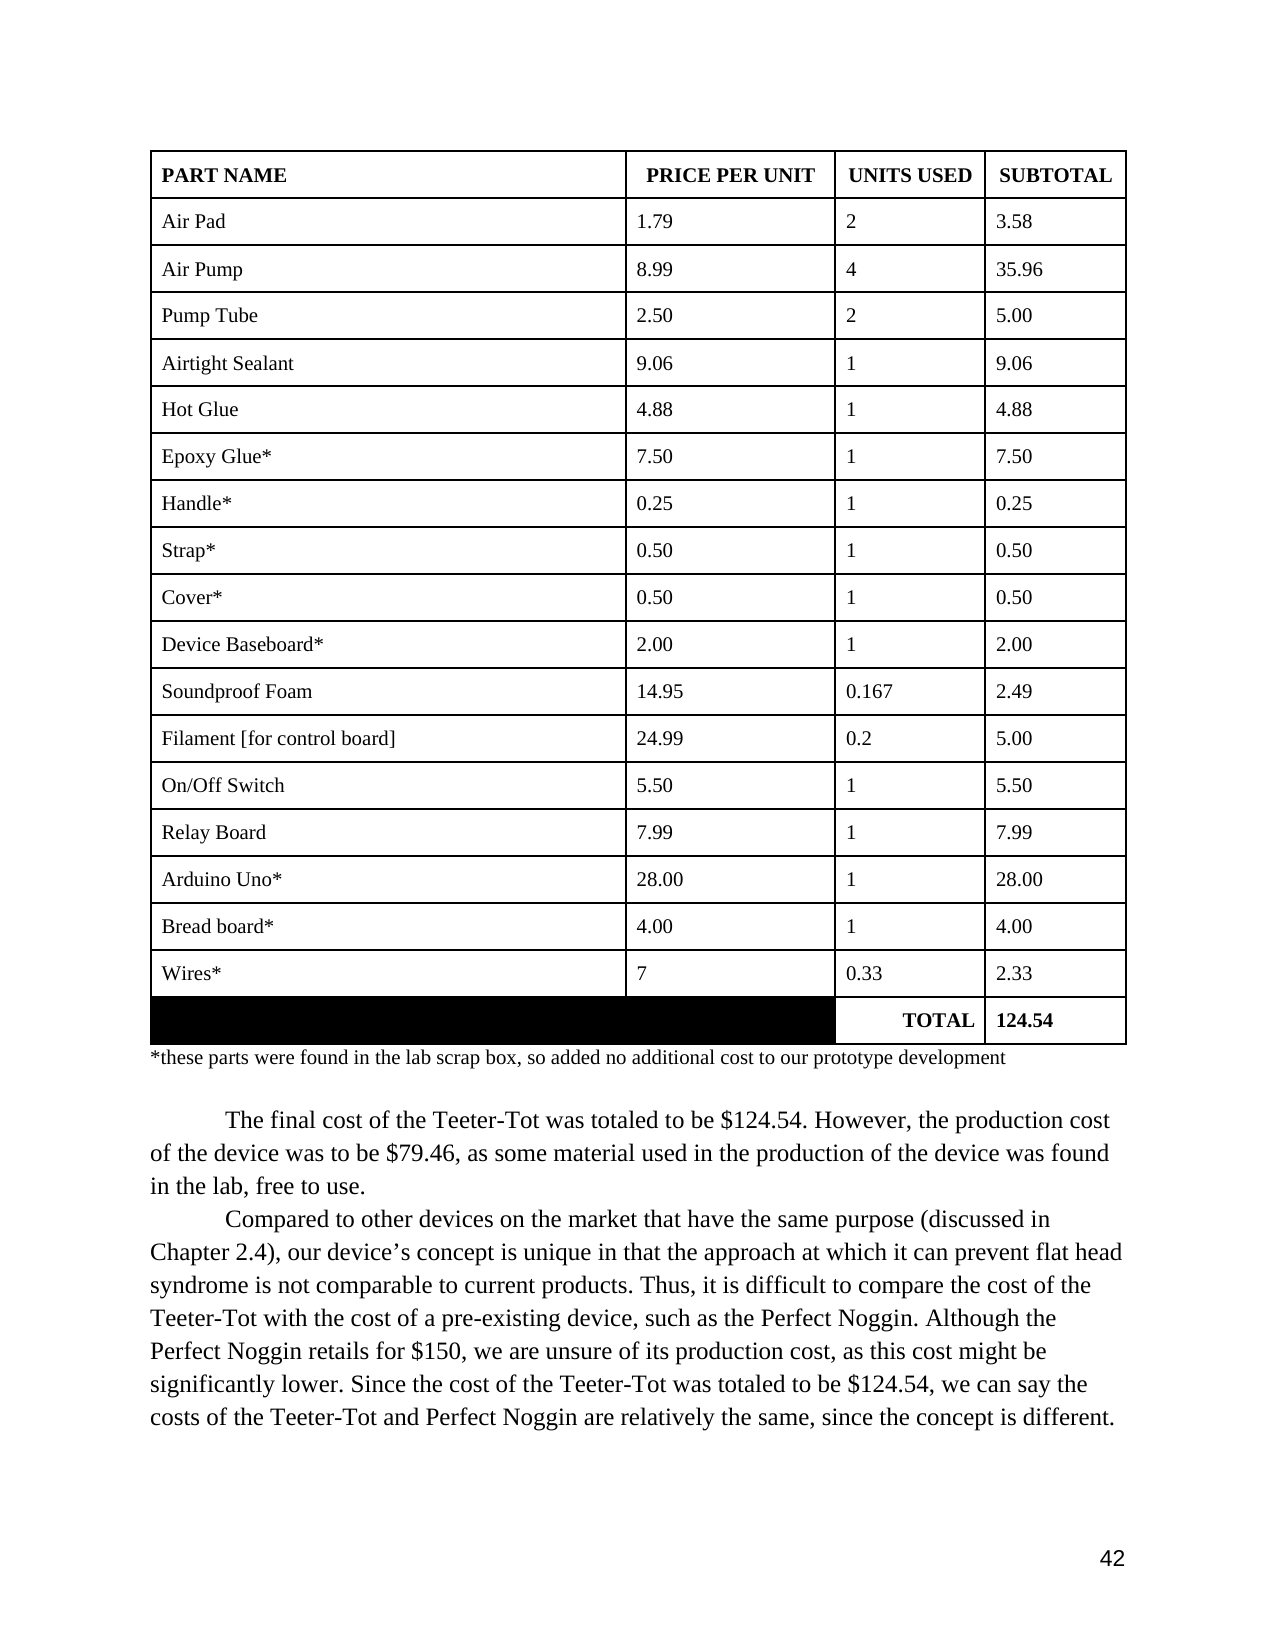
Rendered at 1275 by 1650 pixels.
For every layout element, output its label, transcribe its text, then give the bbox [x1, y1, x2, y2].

table_cell 0.50 [986, 528, 1125, 573]
table_cell 2.00 [986, 622, 1125, 667]
table_cell TOTAL [836, 998, 984, 1043]
table_cell 2.00 [627, 622, 834, 667]
table_cell 5.50 [986, 763, 1125, 808]
table_cell 1 [836, 340, 984, 385]
table_cell 28.00 [627, 857, 834, 902]
table_cell Epoxy Glue* [152, 434, 625, 479]
table_cell 4.00 [986, 904, 1125, 949]
table_cell 0.25 [627, 481, 834, 526]
table_cell Handle* [152, 481, 625, 526]
table_cell 2.33 [986, 951, 1125, 996]
table_header SUBTOTAL [986, 152, 1125, 197]
table_cell 0.2 [836, 716, 984, 761]
table_cell 1 [836, 857, 984, 902]
table_cell 9.06 [627, 340, 834, 385]
table_cell 0.50 [627, 528, 834, 573]
table_cell Pump Tube [152, 293, 625, 338]
table_cell 4 [836, 246, 984, 291]
table_cell 1 [836, 481, 984, 526]
table_cell 1 [836, 904, 984, 949]
text Compared to other devices on the market that have the same purpose (discussed in Chapter 2.4), our device’s concept is unique in that the approach at which it can prevent flat head syndrome is not comparable to current products. Thus, it is difficult to compare the cost of the Teeter-Tot with the cost of a pre-existing device, such as the Perfect Noggin. Although the Perfect Noggin retails for $150, we are unsure of its production cost, as this cost might be significantly lower. Since the cost of the Teeter-Tot was totaled to be $124.54, we can say the costs of the Teeter-Tot and Perfect Noggin are relatively the same, since the concept is different. [150, 1204, 1125, 1431]
table_cell 7.50 [986, 434, 1125, 479]
table_cell 7.50 [627, 434, 834, 479]
table_cell 8.99 [627, 246, 834, 291]
table_cell 0.50 [627, 575, 834, 620]
table_cell 124.54 [986, 998, 1125, 1043]
table_cell 14.95 [627, 669, 834, 714]
table_cell Wires* [152, 951, 625, 996]
table_cell Bread board* [152, 904, 625, 949]
table_cell 35.96 [986, 246, 1125, 291]
table_cell Airtight Sealant [152, 340, 625, 385]
table_cell 2.50 [627, 293, 834, 338]
table_cell 4.00 [627, 904, 834, 949]
table_cell 28.00 [986, 857, 1125, 902]
table_cell 1 [836, 575, 984, 620]
table_cell 3.58 [986, 199, 1125, 244]
table_cell [152, 998, 625, 1043]
table_cell 2 [836, 293, 984, 338]
table_cell 0.33 [836, 951, 984, 996]
table_cell 5.00 [986, 716, 1125, 761]
table_cell 5.00 [986, 293, 1125, 338]
table_cell 7.99 [627, 810, 834, 855]
table_cell 1 [836, 528, 984, 573]
table_cell 1 [836, 763, 984, 808]
table_header PART NAME [152, 152, 625, 197]
table_cell 7.99 [986, 810, 1125, 855]
table_cell 0.167 [836, 669, 984, 714]
table_cell Air Pump [152, 246, 625, 291]
table_cell 4.88 [986, 387, 1125, 432]
table_cell 24.99 [627, 716, 834, 761]
table_header UNITS USED [836, 152, 984, 197]
table_cell Relay Board [152, 810, 625, 855]
table_cell 1.79 [627, 199, 834, 244]
table_cell On/Off Switch [152, 763, 625, 808]
table_cell Filament [for control board] [152, 716, 625, 761]
table_cell Air Pad [152, 199, 625, 244]
text *these parts were found in the lab scrap box, so added no additional cost to our prototype development [150, 1045, 1125, 1069]
table_cell 1 [836, 622, 984, 667]
table_cell 7 [627, 951, 834, 996]
table_cell 2.49 [986, 669, 1125, 714]
table_cell 5.50 [627, 763, 834, 808]
table_cell 0.25 [986, 481, 1125, 526]
table_cell 1 [836, 387, 984, 432]
table_cell Device Baseboard* [152, 622, 625, 667]
table_cell [627, 998, 834, 1043]
table_cell Arduino Uno* [152, 857, 625, 902]
table_cell 4.88 [627, 387, 834, 432]
table_cell 1 [836, 434, 984, 479]
table_cell 1 [836, 810, 984, 855]
table_cell Strap* [152, 528, 625, 573]
table_cell Soundproof Foam [152, 669, 625, 714]
table_cell Hot Glue [152, 387, 625, 432]
table_header PRICE PER UNIT [627, 152, 834, 197]
table_cell 9.06 [986, 340, 1125, 385]
table_cell 2 [836, 199, 984, 244]
text The final cost of the Teeter-Tot was totaled to be $124.54. However, the production cost of the device was to be $79.46, as some material used in the production of the device was found in the lab, free to use. [150, 1105, 1125, 1200]
table_cell 0.50 [986, 575, 1125, 620]
table_cell Cover* [152, 575, 625, 620]
